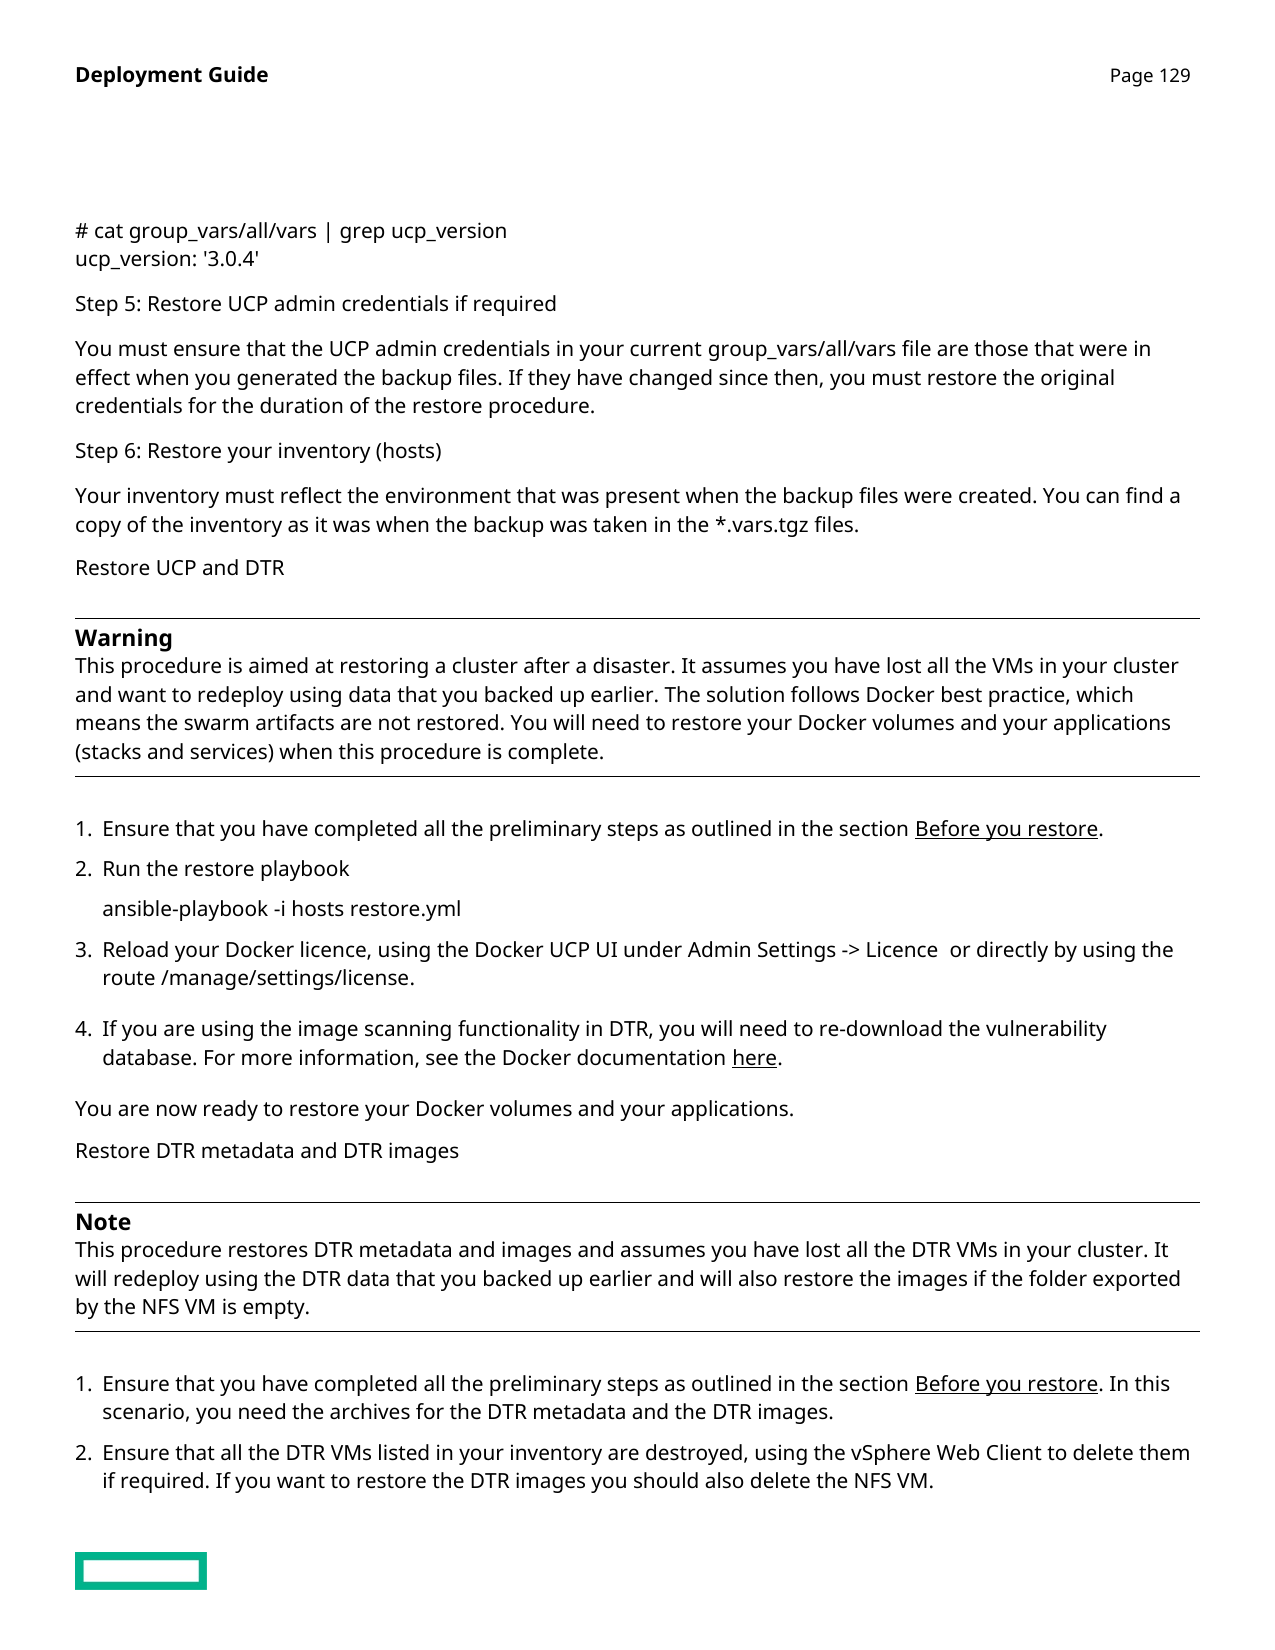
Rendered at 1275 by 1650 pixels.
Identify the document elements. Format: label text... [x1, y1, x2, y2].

subtitle Restore UCP and DTR [75, 555, 1200, 580]
text Warning [75, 619, 1200, 652]
list Ensure that all the DTR VMs listed in your inventory are destroyed, using the vSphere Web Client to delete them if required. If you want to restore the DTR images you should also delete the NFS VM. [75, 1438, 1200, 1495]
text You are now ready to restore your Docker volumes and your applications. [75, 1094, 1200, 1122]
text Note [75, 1203, 1200, 1235]
list If you are using the image scanning functionality in DTR, you will need to re-download the vulnerability database. For more information, see the Docker documentation here. [75, 1014, 1200, 1071]
text This procedure restores DTR metadata and images and assumes you have lost all the DTR VMs in your cluster. It will redeploy using the DTR data that you backed up earlier and will also restore the images if the folder exported by the NFS VM is empty. [75, 1235, 1200, 1331]
list Ensure that you have completed all the preliminary steps as outlined in the section Before you restore. [75, 814, 1200, 842]
text Your inventory must reflect the environment that was present when the backup files were created. You can find a copy of the inventory as it was when the backup was taken in the *.vars.tgz files. [75, 482, 1200, 538]
picture [75, 1552, 207, 1590]
text This procedure is aimed at restoring a cluster after a disaster. It assumes you have lost all the VMs in your cluster and want to redeploy using data that you backed up earlier. The solution follows Docker best practice, which means the swarm artifacts are not restored. You will need to restore your Docker volumes and your applications (stacks and services) when this procedure is complete. [75, 652, 1200, 776]
text Step 5: Restore UCP admin credentials if required [75, 289, 1200, 318]
subtitle Restore DTR metadata and DTR images [75, 1139, 1200, 1164]
list Reload your Docker licence, using the Docker UCP UI under Admin Settings -> Licence or directly by using the route /manage/settings/license. [75, 935, 1200, 992]
list Run the restore playbook [75, 854, 1200, 883]
list Ensure that you have completed all the preliminary steps as outlined in the section Before you restore. In this scenario, you need the archives for the DTR metadata and the DTR images. [75, 1369, 1200, 1426]
list ansible-playbook -i hosts restore.yml [102, 894, 1200, 923]
text Step 6: Restore your inventory (hosts) [75, 437, 1200, 465]
text You must ensure that the UCP admin credentials in your current group_vars/all/vars file are those that were in effect when you generated the backup files. If they have changed since then, you must restore the original credentials for the duration of the restore procedure. [75, 334, 1200, 420]
text # cat group_vars/all/vars | grep ucp_version ucp_version: '3.0.4' [75, 187, 1200, 273]
